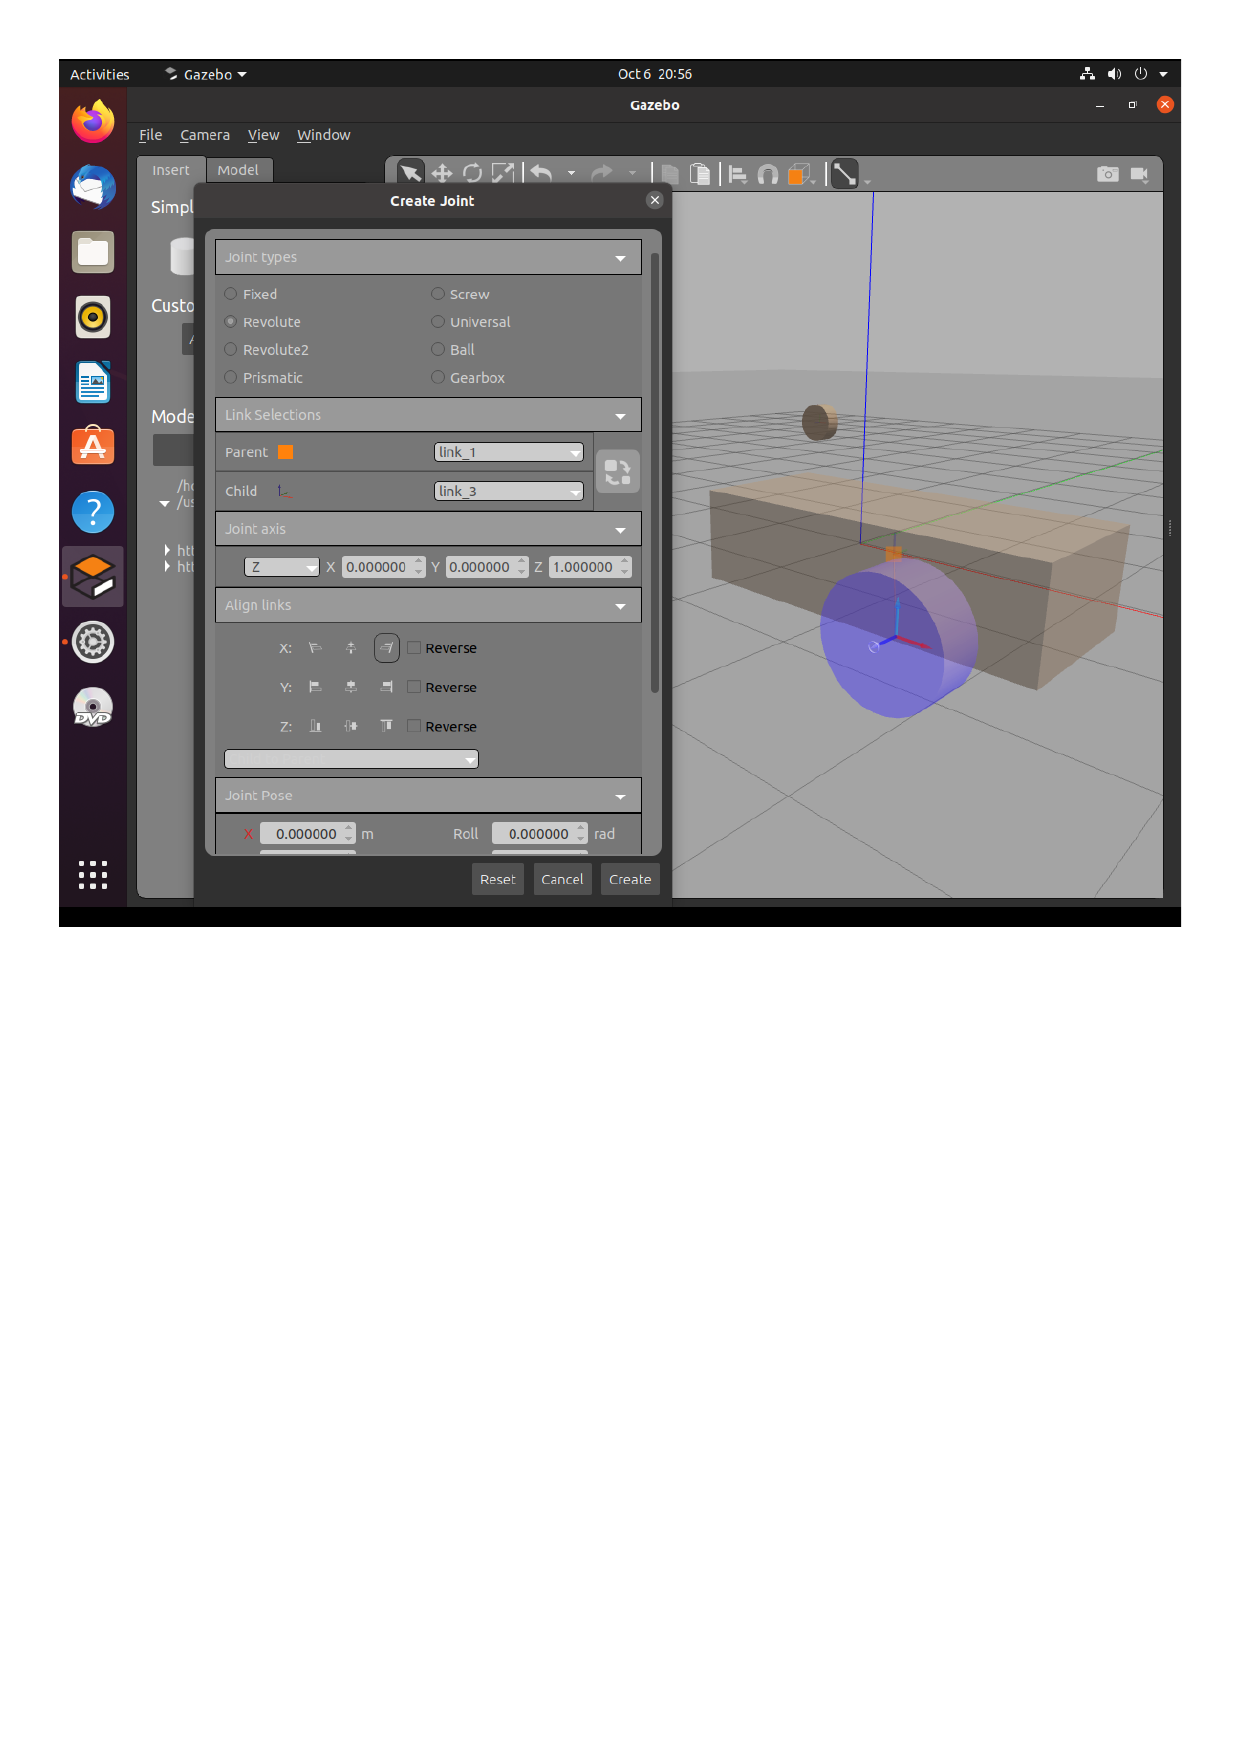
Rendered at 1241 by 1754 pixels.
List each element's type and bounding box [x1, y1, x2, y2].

picture [59, 59, 1182, 927]
